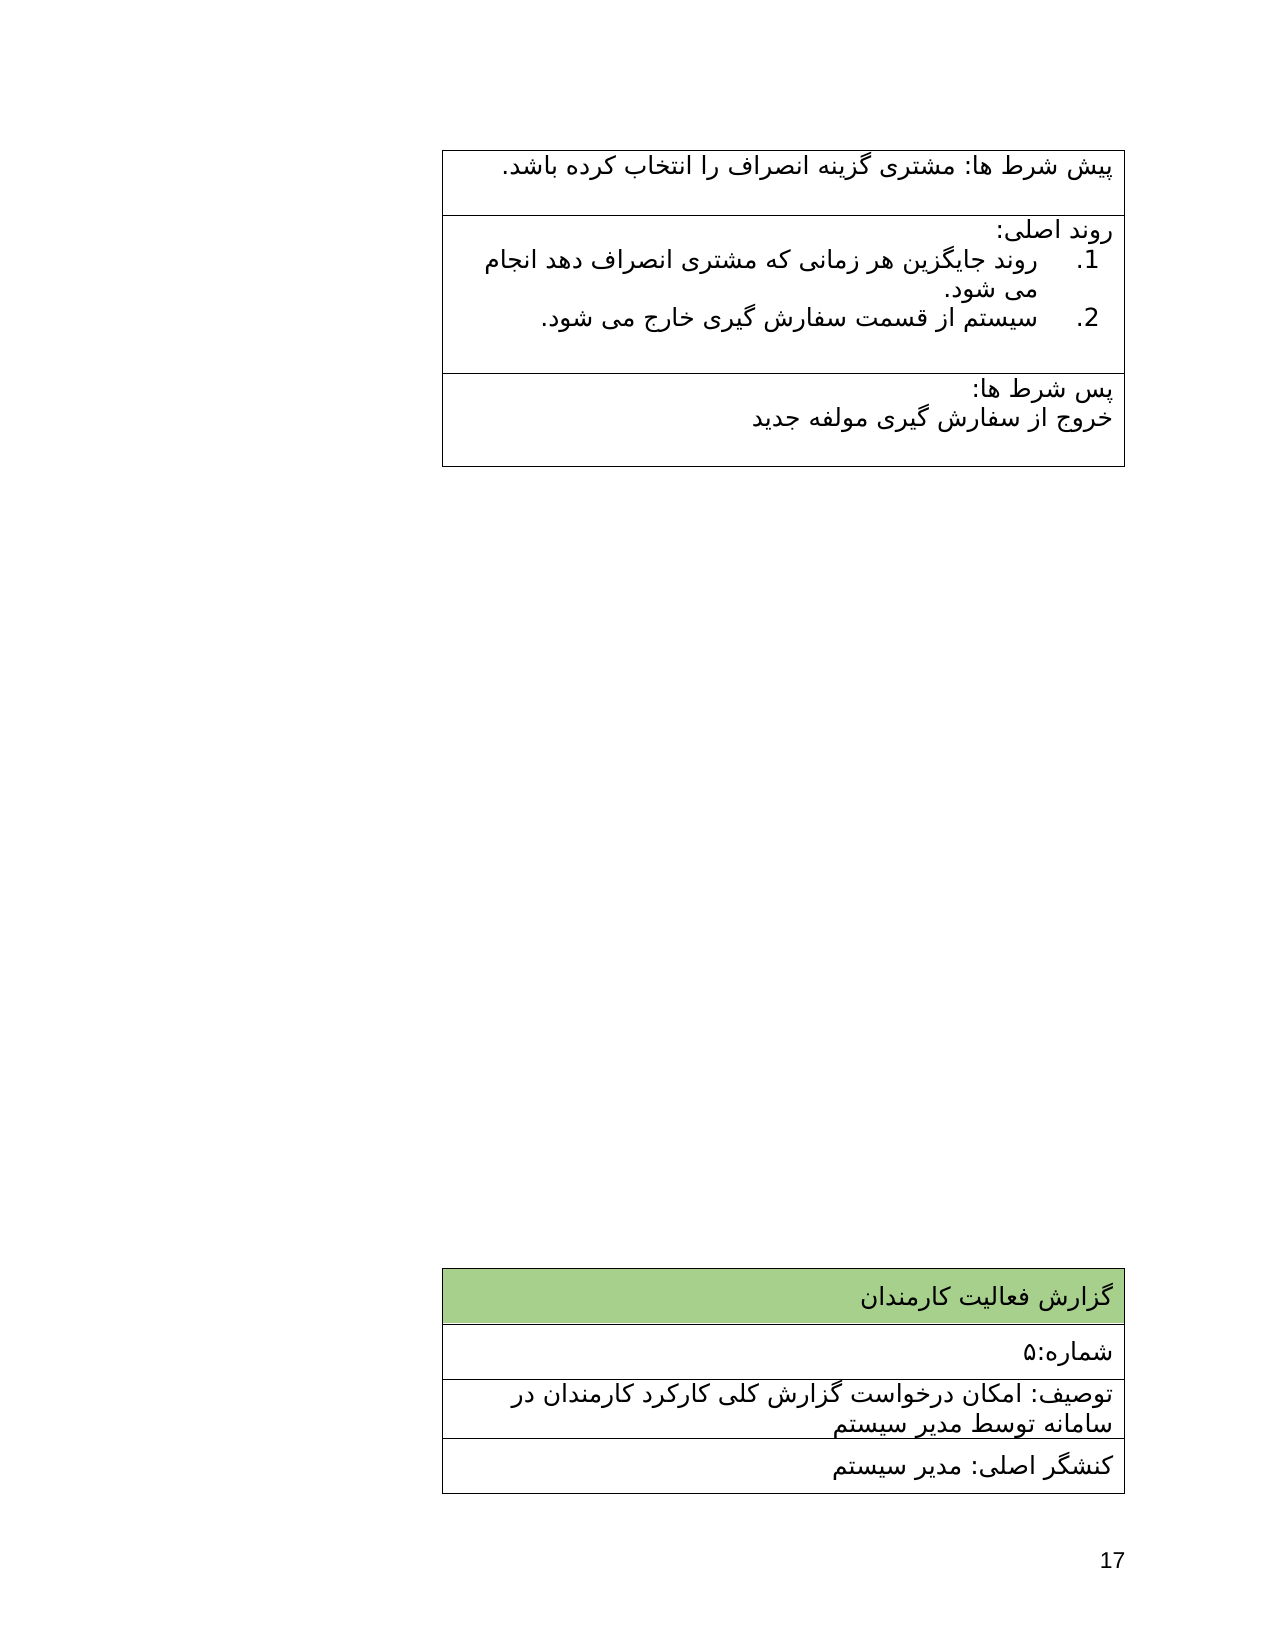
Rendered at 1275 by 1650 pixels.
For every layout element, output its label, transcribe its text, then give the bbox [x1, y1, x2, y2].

table_cell پیش شرط ها: مشتری گزینه انصراف را انتخاب کرده باشد. [443, 151, 1124, 214]
table_cell روند اصلی: روند جایگزین هر زمانی که مشتری انصراف دهد انجام می شود. سیستم از قسمت سفارش گیری خارج می شود. [443, 216, 1124, 373]
table_header گزارش فعالیت کارمندان [443, 1269, 1124, 1323]
table_cell توصیف: امکان درخواست گزارش کلی کارکرد کارمندان در سامانه توسط مدیر سیستم [443, 1380, 1124, 1438]
table_cell پس شرط ها: خروج از سفارش گیری مولفه جدید [443, 374, 1124, 466]
table_cell شماره:۵ [443, 1325, 1124, 1379]
table_cell کنشگر اصلی: مدیر سیستم [443, 1439, 1124, 1493]
